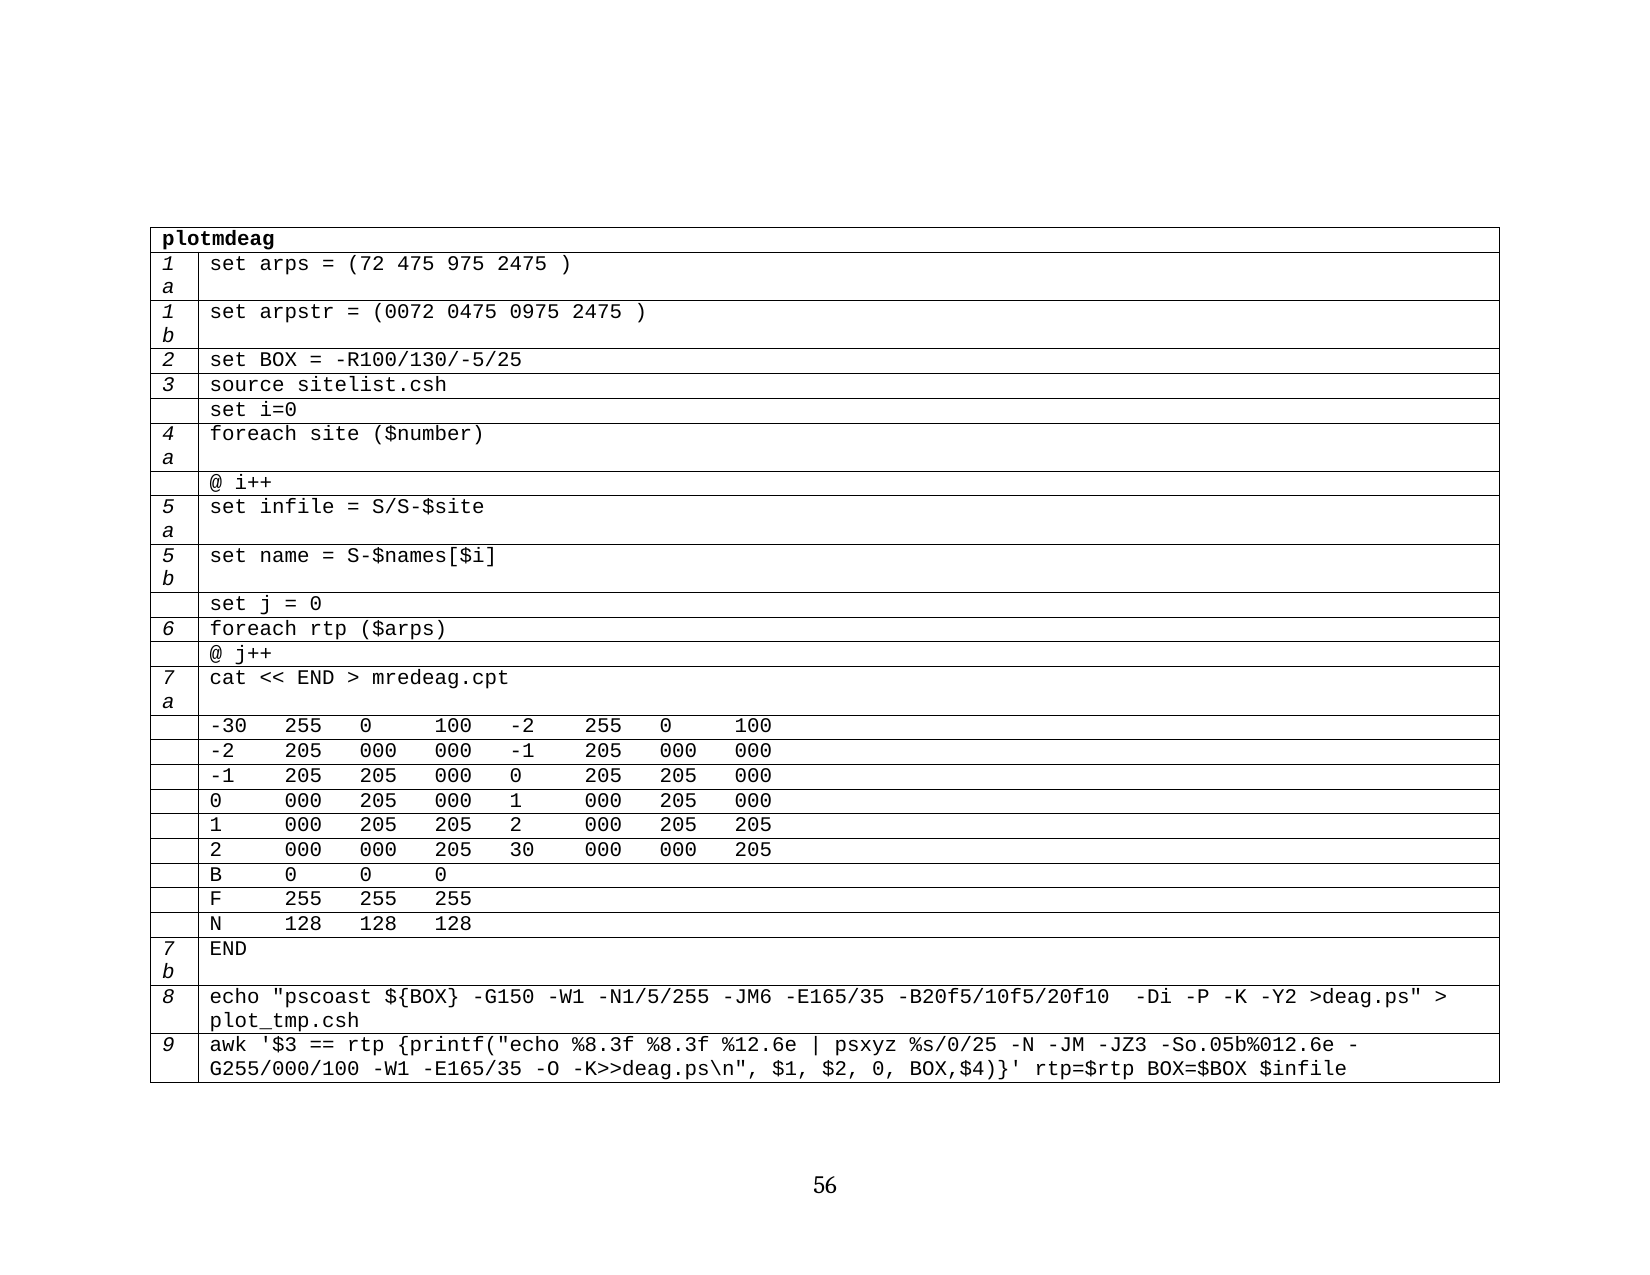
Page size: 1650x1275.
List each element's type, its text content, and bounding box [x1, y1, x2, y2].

table_cell set j = 0 [199, 593, 1499, 617]
table_cell 1 000 205 205 2 000 205 205 [199, 814, 1499, 838]
table_cell 1a [151, 253, 198, 300]
table_cell set name = S-$names[$i] [199, 545, 1499, 592]
table_cell [151, 765, 198, 788]
table_cell [151, 642, 198, 666]
table_cell [151, 716, 198, 739]
table_cell echo "pscoast ${BOX} -G150 -W1 -N1/5/255 -JM6 -E165/35 -B20f5/10f5/20f10 -Di -P -K -Y2 >deag.ps" > plot_tmp.csh [199, 986, 1499, 1033]
table_cell [151, 472, 198, 495]
table_cell foreach site ($number) [199, 424, 1499, 471]
table_cell [151, 839, 198, 863]
table_cell [151, 399, 198, 422]
table_header plotmdeag [151, 228, 1499, 252]
table_cell [151, 888, 198, 912]
table_cell 8 [151, 986, 198, 1033]
table_cell [151, 593, 198, 617]
table_cell 0 000 205 000 1 000 205 000 [199, 790, 1499, 813]
table_cell 2 000 000 205 30 000 000 205 [199, 839, 1499, 863]
table_cell -1 205 205 000 0 205 205 000 [199, 765, 1499, 788]
table_cell cat << END > mredeag.cpt [199, 667, 1499, 714]
table_cell @ j++ [199, 642, 1499, 666]
table_cell set BOX = -R100/130/-5/25 [199, 349, 1499, 373]
table_cell 7b [151, 938, 198, 985]
table_cell foreach rtp ($arps) [199, 618, 1499, 641]
table_cell set i=0 [199, 399, 1499, 422]
table_cell [151, 864, 198, 887]
table_cell -30 255 0 100 -2 255 0 100 [199, 716, 1499, 739]
table_cell set arpstr = (0072 0475 0975 2475 ) [199, 301, 1499, 348]
table_cell 1b [151, 301, 198, 348]
table_cell 5b [151, 545, 198, 592]
table_cell B 0 0 0 [199, 864, 1499, 887]
table_cell 3 [151, 374, 198, 398]
table_cell 9 [151, 1034, 198, 1082]
table_cell 6 [151, 618, 198, 641]
table_cell 7a [151, 667, 198, 714]
table_cell [151, 814, 198, 838]
table_cell set arps = (72 475 975 2475 ) [199, 253, 1499, 300]
table_cell source sitelist.csh [199, 374, 1499, 398]
table_cell [151, 790, 198, 813]
table_cell -2 205 000 000 -1 205 000 000 [199, 740, 1499, 764]
table_cell set infile = S/S-$site [199, 496, 1499, 544]
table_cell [199, 1034, 1499, 1082]
table_cell @ i++ [199, 472, 1499, 495]
table_cell 2 [151, 349, 198, 373]
table_cell [151, 913, 198, 937]
table_cell N 128 128 128 [199, 913, 1499, 937]
table_cell [151, 740, 198, 764]
table_cell F 255 255 255 [199, 888, 1499, 912]
table_cell END [199, 938, 1499, 985]
table_cell 4a [151, 424, 198, 471]
table_cell 5a [151, 496, 198, 544]
